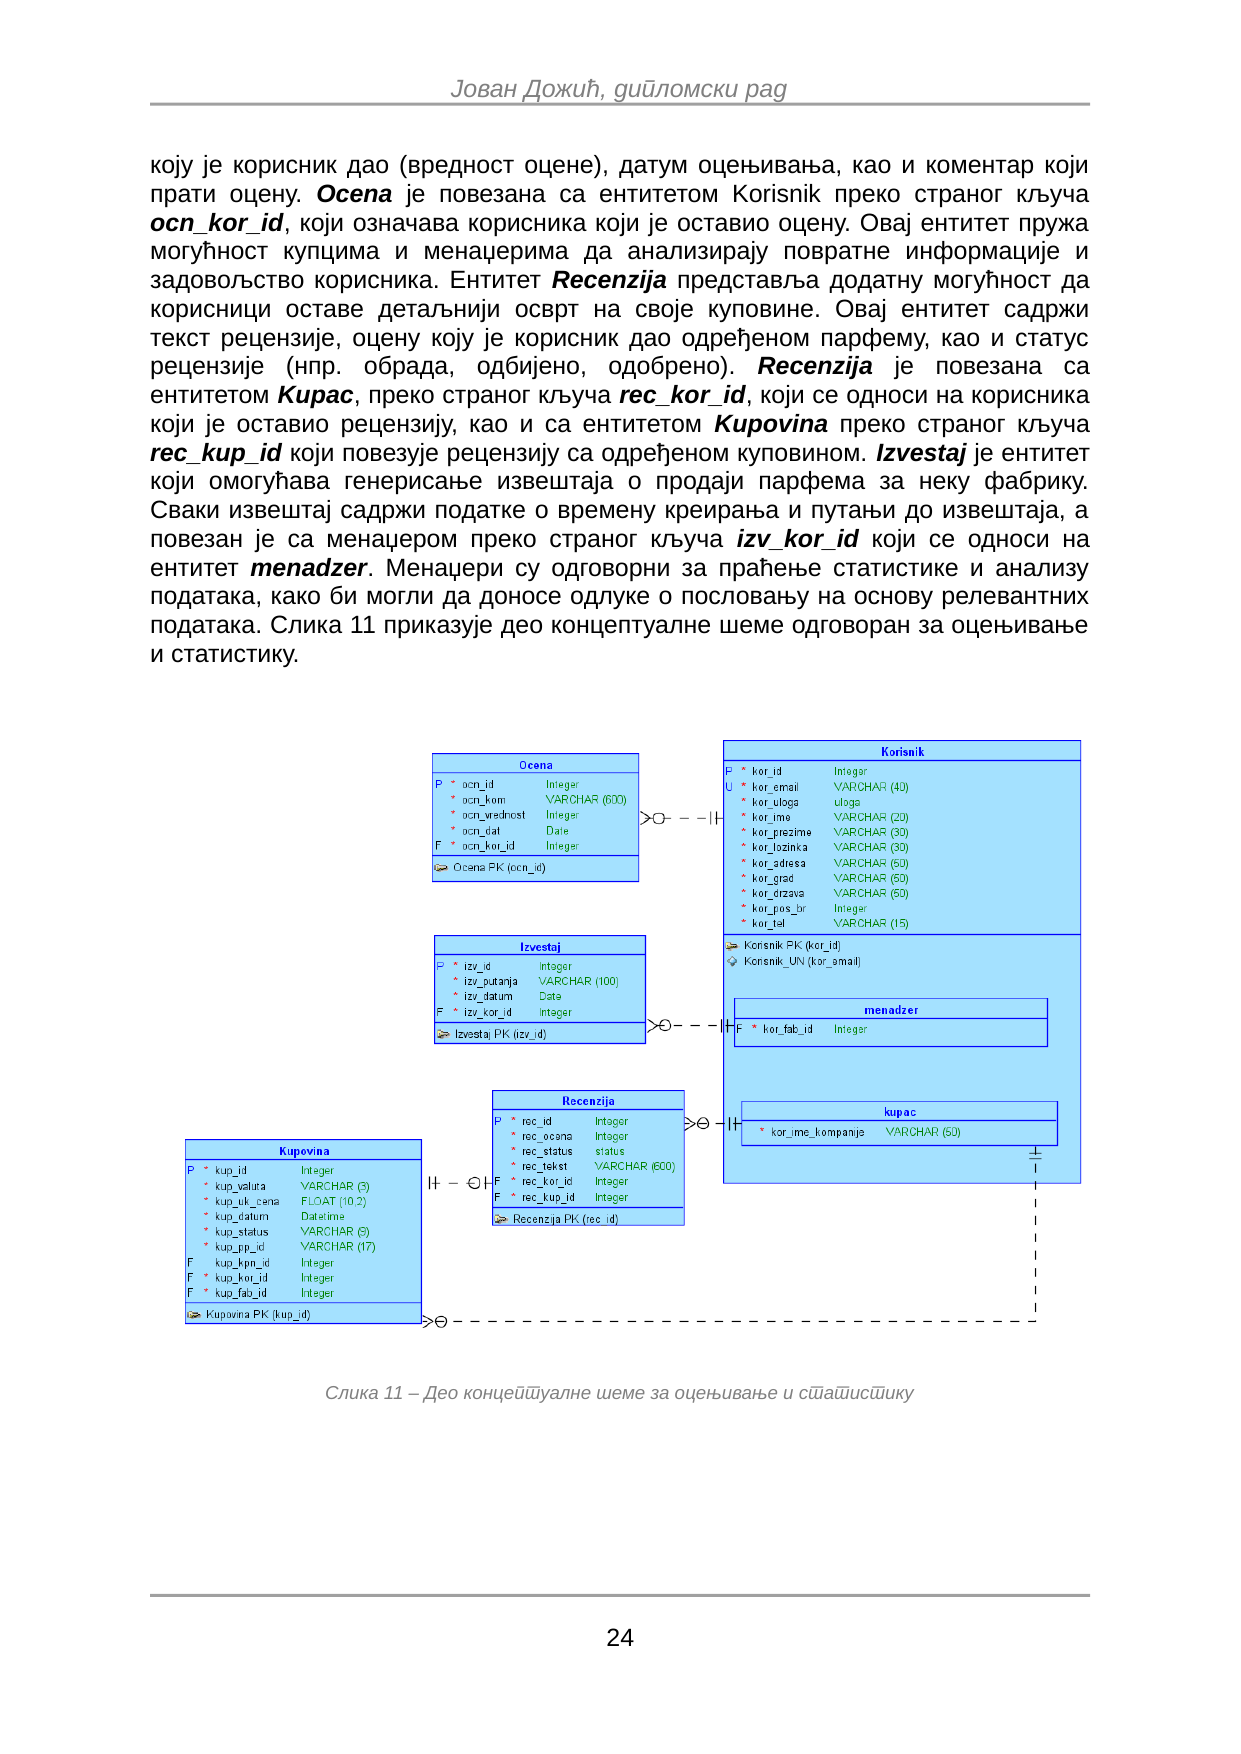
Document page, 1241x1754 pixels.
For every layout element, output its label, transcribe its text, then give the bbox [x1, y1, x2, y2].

text Слика 11 – Део концептуалне шеме за оцењивање и статистику [150, 1381, 1090, 1403]
picture [150, 721, 1091, 1328]
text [150, 150, 1090, 667]
